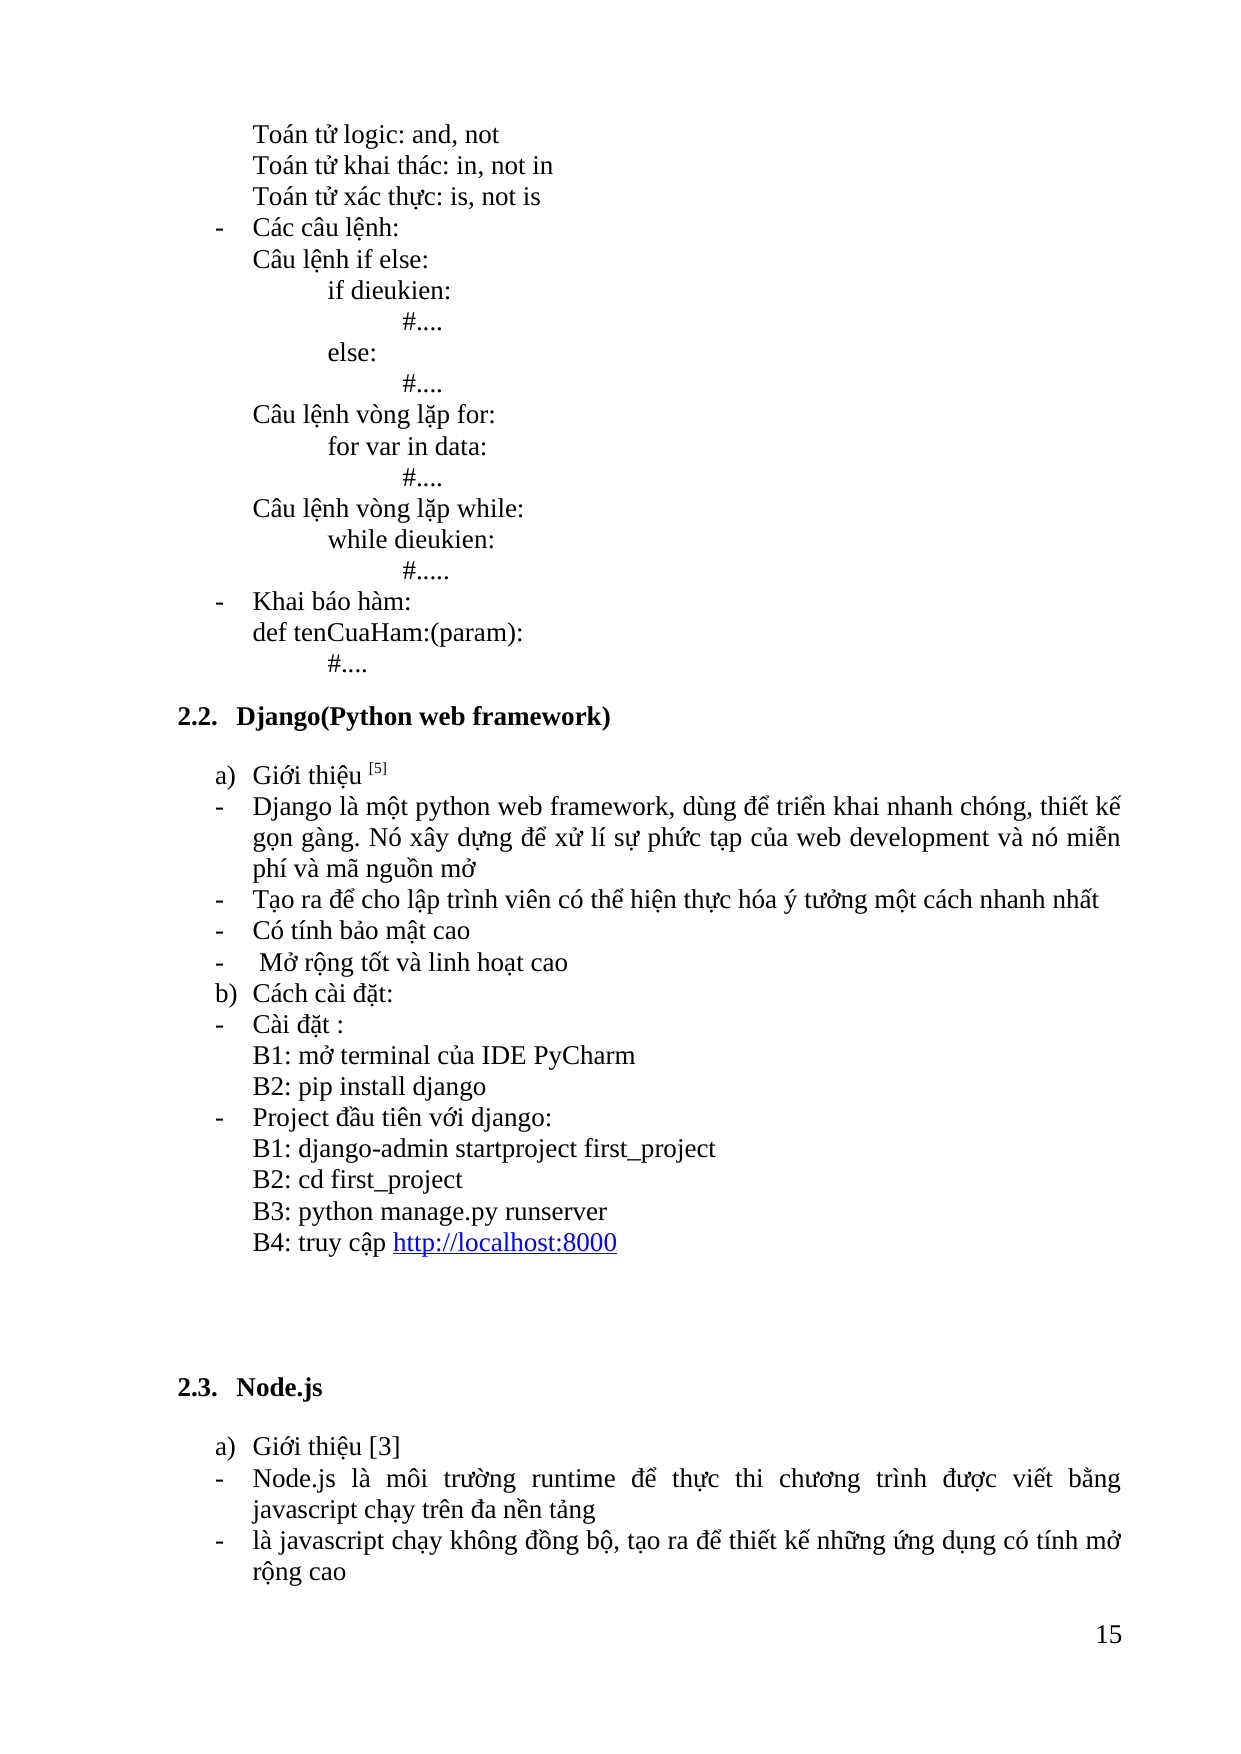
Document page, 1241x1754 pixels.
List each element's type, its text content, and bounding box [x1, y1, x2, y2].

list def tenCuaHam:(param): [252, 616, 1122, 648]
subtitle Django(Python web framework) [177, 699, 1122, 731]
list B4: truy cập http://localhost:8000 [252, 1226, 1122, 1257]
list Giới thiệu [5] [215, 759, 1122, 790]
list Node.js là môi trường runtime để thực thi chương trình được viết bằng javascript chạy trên đa nền tảng [215, 1462, 1122, 1524]
list Câu lệnh vòng lặp while: [252, 492, 1122, 523]
list là javascript chạy không đồng bộ, tạo ra để thiết kế những ứng dụng có tính mở rộng cao [215, 1524, 1122, 1586]
list Project đầu tiên với django: [215, 1101, 1122, 1132]
list Giới thiệu [3] [215, 1431, 1122, 1462]
list Tạo ra để cho lập trình viên có thể hiện thực hóa ý tưởng một cách nhanh nhất [215, 883, 1122, 914]
list B1: mở terminal của IDE PyCharm [252, 1039, 1122, 1070]
list while dieukien: [252, 523, 1122, 554]
list B2: pip install django [252, 1070, 1122, 1101]
list Câu lệnh if else: [252, 243, 1122, 274]
list Toán tử logic: and, not [252, 118, 1122, 149]
list Cách cài đặt: [215, 977, 1122, 1008]
list Các câu lệnh: [215, 212, 1122, 243]
list B1: django-admin startproject first_project [252, 1132, 1122, 1164]
list Toán tử xác thực: is, not is [252, 180, 1122, 212]
list Django là một python web framework, dùng để triển khai nhanh chóng, thiết kế gọn gàng. Nó xây dựng để xử lí sự phức tạp của web development và nó miễn phí và mã nguồn mở [215, 790, 1122, 883]
list Cài đặt : [215, 1008, 1122, 1039]
list #.... [252, 648, 1122, 679]
list if dieukien: [252, 274, 1122, 305]
list B3: python manage.py runserver [252, 1195, 1122, 1226]
list Câu lệnh vòng lặp for: [252, 398, 1122, 429]
list B2: cd first_project [252, 1164, 1122, 1195]
list for var in data: [252, 429, 1122, 461]
list Mở rộng tốt và linh hoạt cao [215, 946, 1122, 977]
list #..... [252, 554, 1122, 585]
list #.... [252, 305, 1122, 336]
list Khai báo hàm: [215, 585, 1122, 616]
list #.... [252, 461, 1122, 492]
list Có tính bảo mật cao [215, 914, 1122, 946]
subtitle Node.js [177, 1371, 1122, 1402]
list Toán tử khai thác: in, not in [252, 149, 1122, 180]
list else: [252, 336, 1122, 367]
list #.... [252, 367, 1122, 398]
